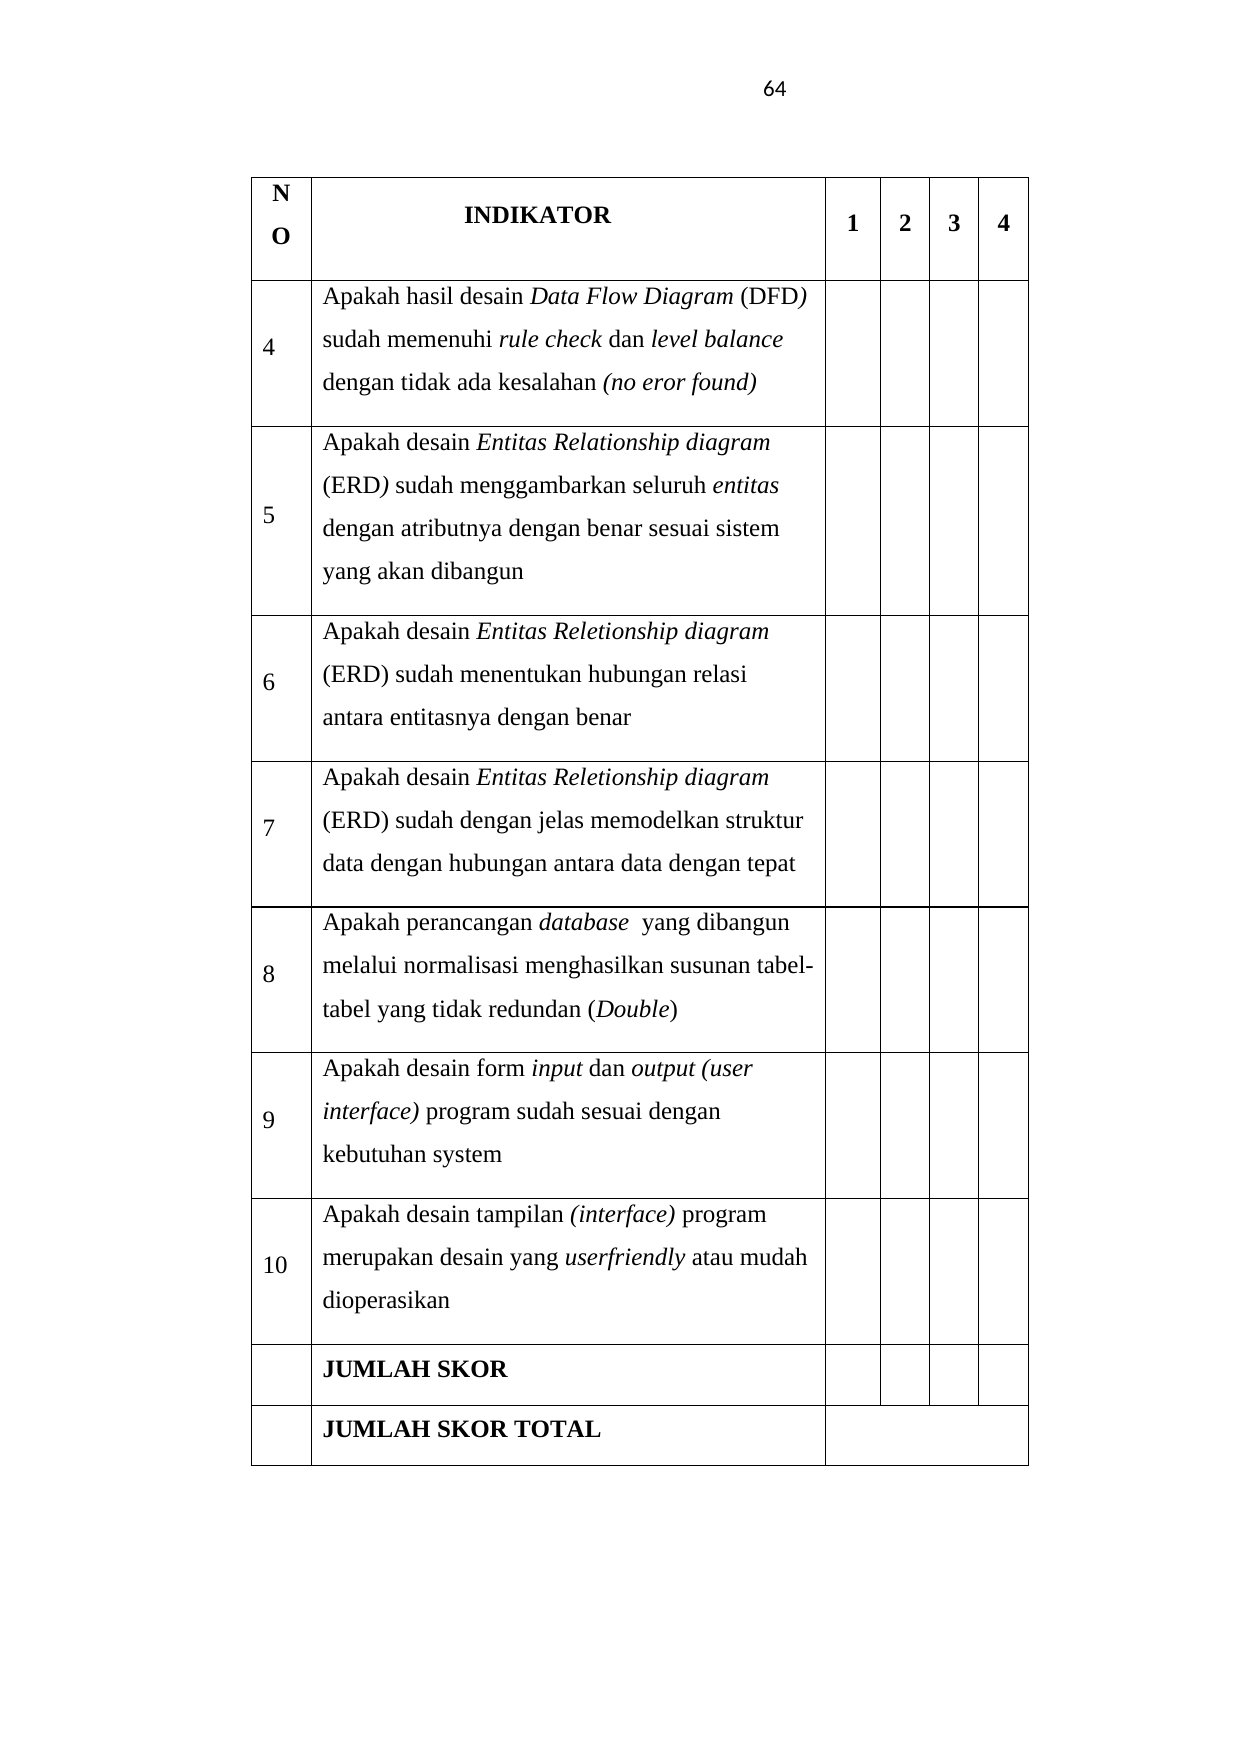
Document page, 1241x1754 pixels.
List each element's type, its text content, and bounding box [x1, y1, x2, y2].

table_cell 8 [252, 908, 311, 1052]
table_header 3 [930, 178, 978, 280]
table_cell [826, 616, 880, 761]
table_cell [881, 1345, 929, 1404]
table_cell [930, 1053, 978, 1198]
table_cell [930, 908, 978, 1052]
table_cell [252, 1345, 311, 1404]
table_cell Apakah desain form input dan output (user interface) program sudah sesuai dengan kebutuhan system [312, 1053, 825, 1198]
table_cell [979, 281, 1028, 426]
table_cell Apakah hasil desain Data Flow Diagram (DFD) sudah memenuhi rule check dan level balance dengan tidak ada kesalahan (no eror found) [312, 281, 825, 426]
table_cell [826, 281, 880, 426]
table_cell Apakah perancangan database yang dibangun melalui normalisasi menghasilkan susunan tabel-tabel yang tidak redundan (Double) [312, 908, 825, 1052]
table_cell [826, 908, 880, 1052]
table_cell [979, 427, 1028, 615]
table_header 1 [826, 178, 880, 280]
table_cell [979, 616, 1028, 761]
table_cell [881, 427, 929, 615]
table_cell [826, 1053, 880, 1198]
table_cell [930, 427, 978, 615]
table_cell Apakah desain Entitas Reletionship diagram (ERD) sudah menentukan hubungan relasi antara entitasnya dengan benar [312, 616, 825, 761]
table_cell 10 [252, 1199, 311, 1344]
table_cell Apakah desain Entitas Relationship diagram (ERD) sudah menggambarkan seluruh entitas dengan atributnya dengan benar sesuai sistem yang akan dibangun [312, 427, 825, 615]
table_cell [881, 281, 929, 426]
table_cell [979, 908, 1028, 1052]
table_cell JUMLAH SKOR [312, 1345, 825, 1404]
table_cell [826, 762, 880, 906]
table_cell [826, 427, 880, 615]
table_cell [826, 1406, 1028, 1465]
table_cell 5 [252, 427, 311, 615]
table_cell [930, 1345, 978, 1404]
table_cell [930, 1199, 978, 1344]
table_cell [881, 908, 929, 1052]
table_cell 6 [252, 616, 311, 761]
table_cell [881, 1199, 929, 1344]
table_cell [979, 1345, 1028, 1404]
table_cell Apakah desain Entitas Reletionship diagram (ERD) sudah dengan jelas memodelkan struktur data dengan hubungan antara data dengan tepat [312, 762, 825, 906]
table_cell [881, 616, 929, 761]
table_cell [979, 1199, 1028, 1344]
table_cell [930, 616, 978, 761]
table_cell 7 [252, 762, 311, 906]
table_header 4 [979, 178, 1028, 280]
table_header INDIKATOR [312, 178, 825, 280]
table_cell [979, 1053, 1028, 1198]
table_cell [979, 762, 1028, 906]
table_cell [252, 1406, 311, 1465]
table_cell [930, 762, 978, 906]
table_cell [826, 1199, 880, 1344]
table_cell [826, 1345, 880, 1404]
table_header NO [252, 178, 311, 280]
table_cell [930, 281, 978, 426]
table_cell 9 [252, 1053, 311, 1198]
table_cell JUMLAH SKOR TOTAL [312, 1406, 825, 1465]
table_cell 4 [252, 281, 311, 426]
table_cell Apakah desain tampilan (interface) program merupakan desain yang userfriendly atau mudah dioperasikan [312, 1199, 825, 1344]
table_cell [881, 762, 929, 906]
table_header 2 [881, 178, 929, 280]
table_cell [881, 1053, 929, 1198]
